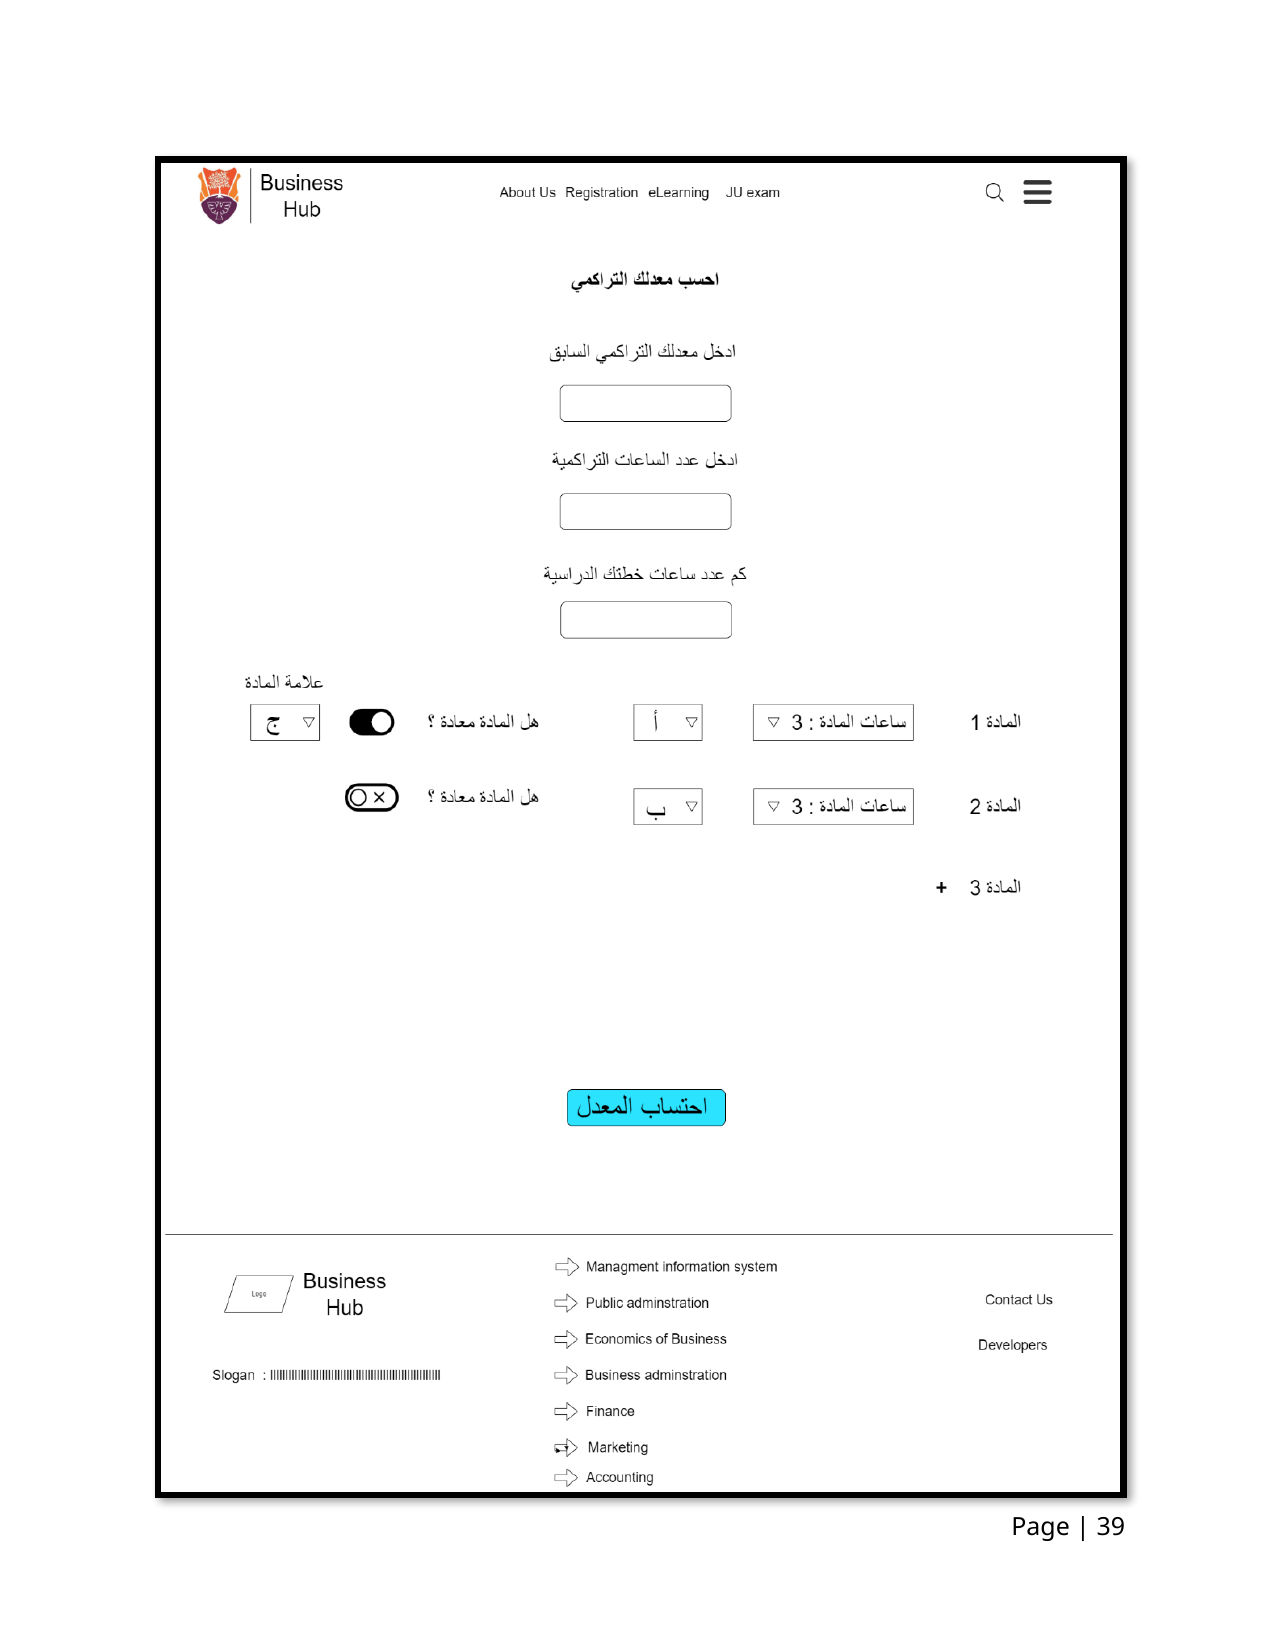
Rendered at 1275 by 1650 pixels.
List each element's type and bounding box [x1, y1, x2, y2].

picture [161, 163, 1120, 1492]
